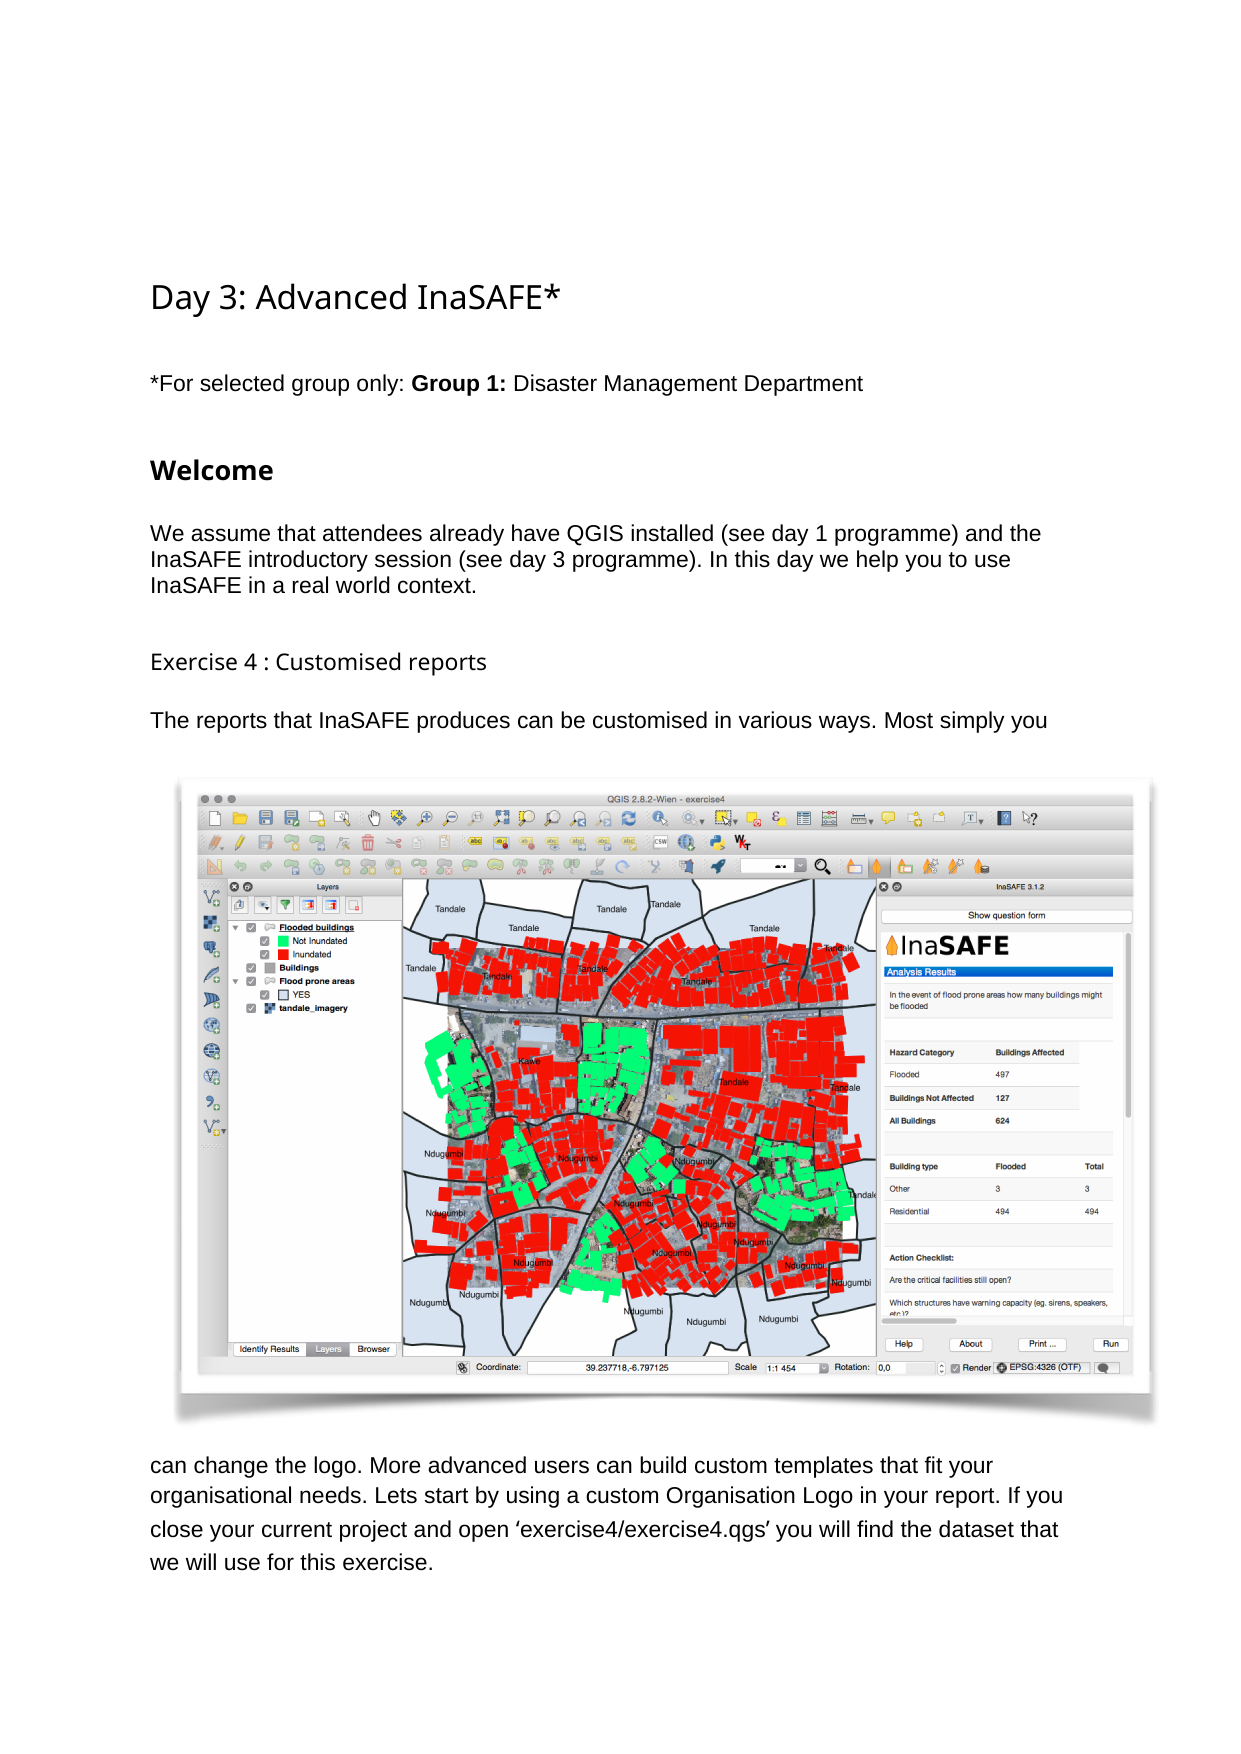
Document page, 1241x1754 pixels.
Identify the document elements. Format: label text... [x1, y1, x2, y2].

subtitle Day 3: Advanced InaSAFE* [150, 274, 1090, 319]
picture [173, 777, 1159, 1428]
subtitle Exercise 4 : Customised reports [150, 646, 1090, 677]
text We assume that attendees already have QGIS installed (see day 1 programme) and the InaSAFE introductory session (see day 3 programme). In this day we help you to use InaSAFE in a real world context. [150, 520, 1090, 599]
subtitle Welcome [150, 452, 1090, 488]
text *For selected group only: Group 1: Disaster Management Department [150, 370, 1090, 397]
